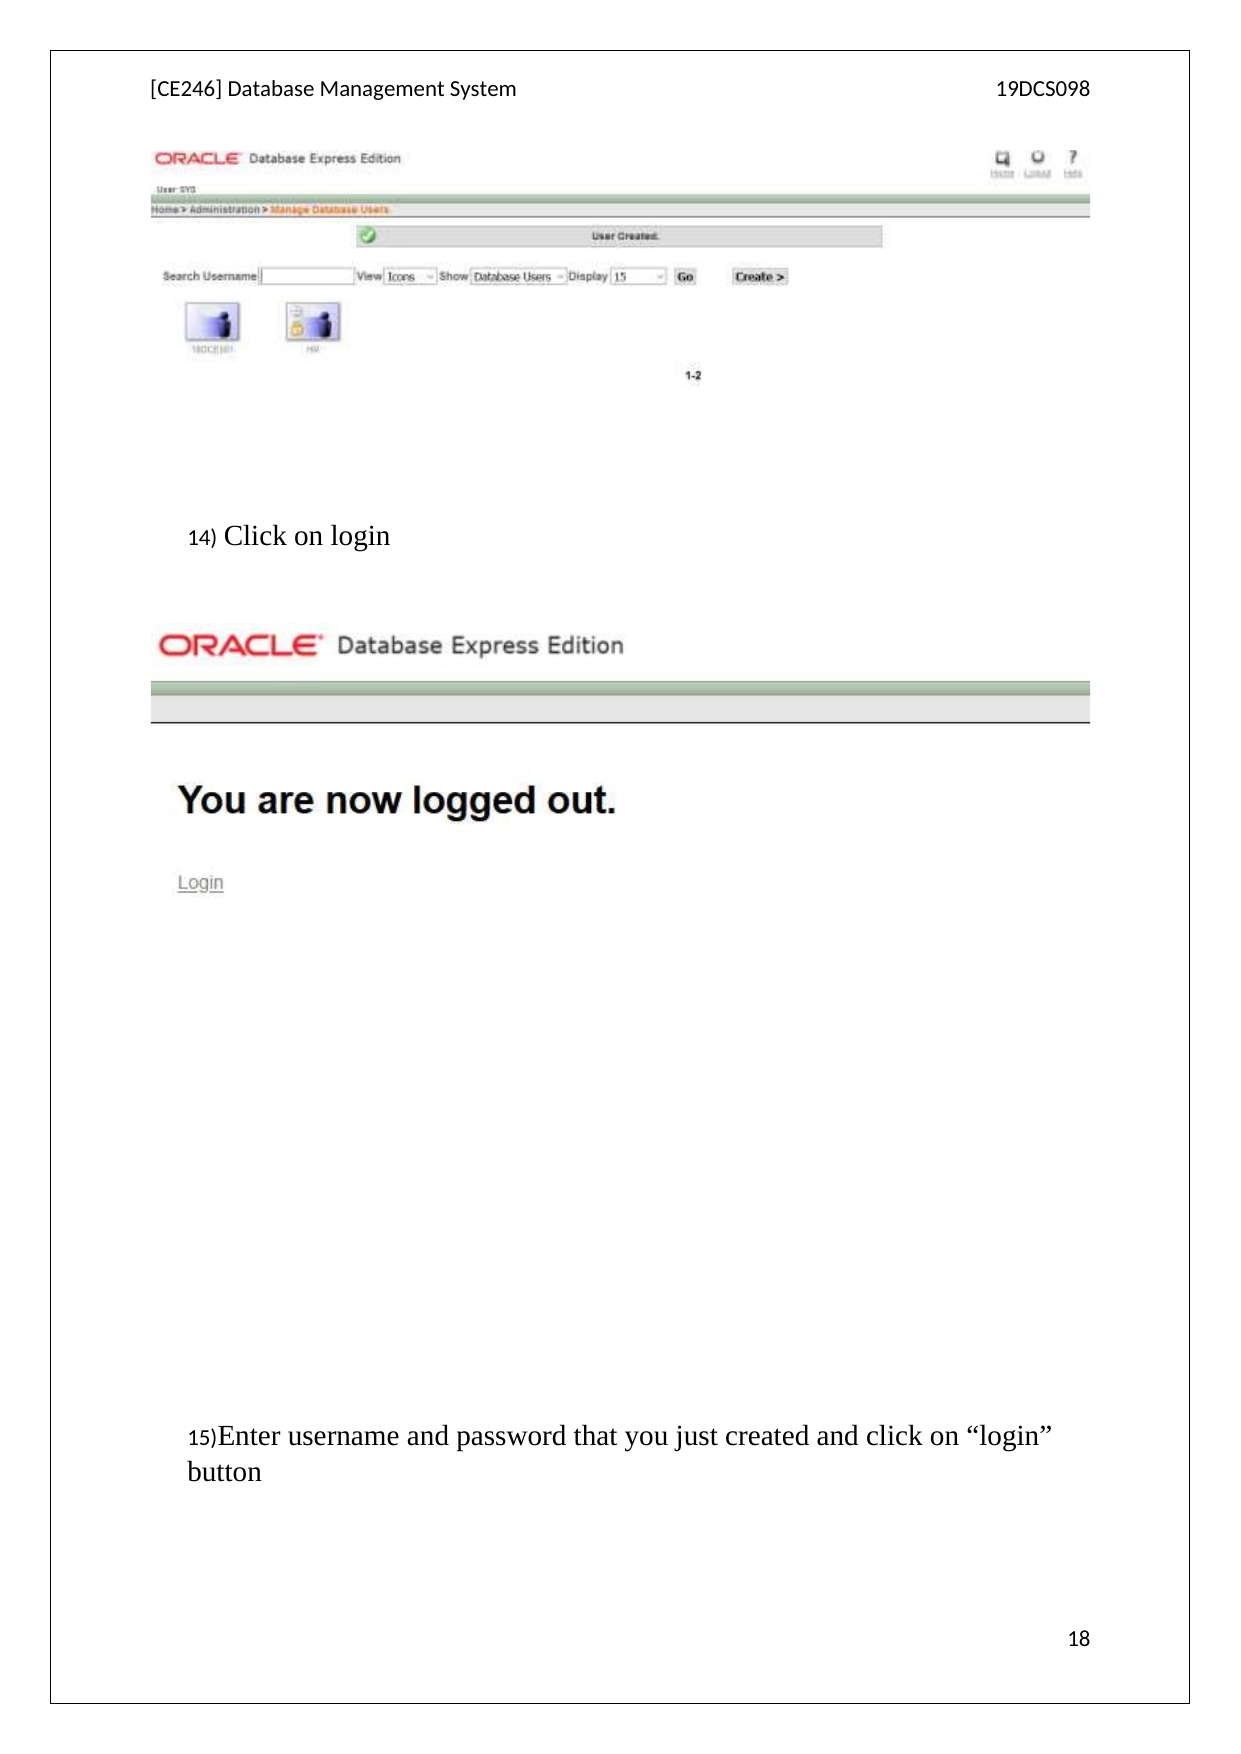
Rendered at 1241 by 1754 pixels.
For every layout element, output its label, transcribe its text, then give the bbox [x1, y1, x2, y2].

picture [150, 150, 1091, 500]
text 14) Click on login [187, 518, 1088, 552]
text 15)Enter username and password that you just created and click on “login” button [187, 1418, 1088, 1488]
picture [150, 623, 1091, 1004]
